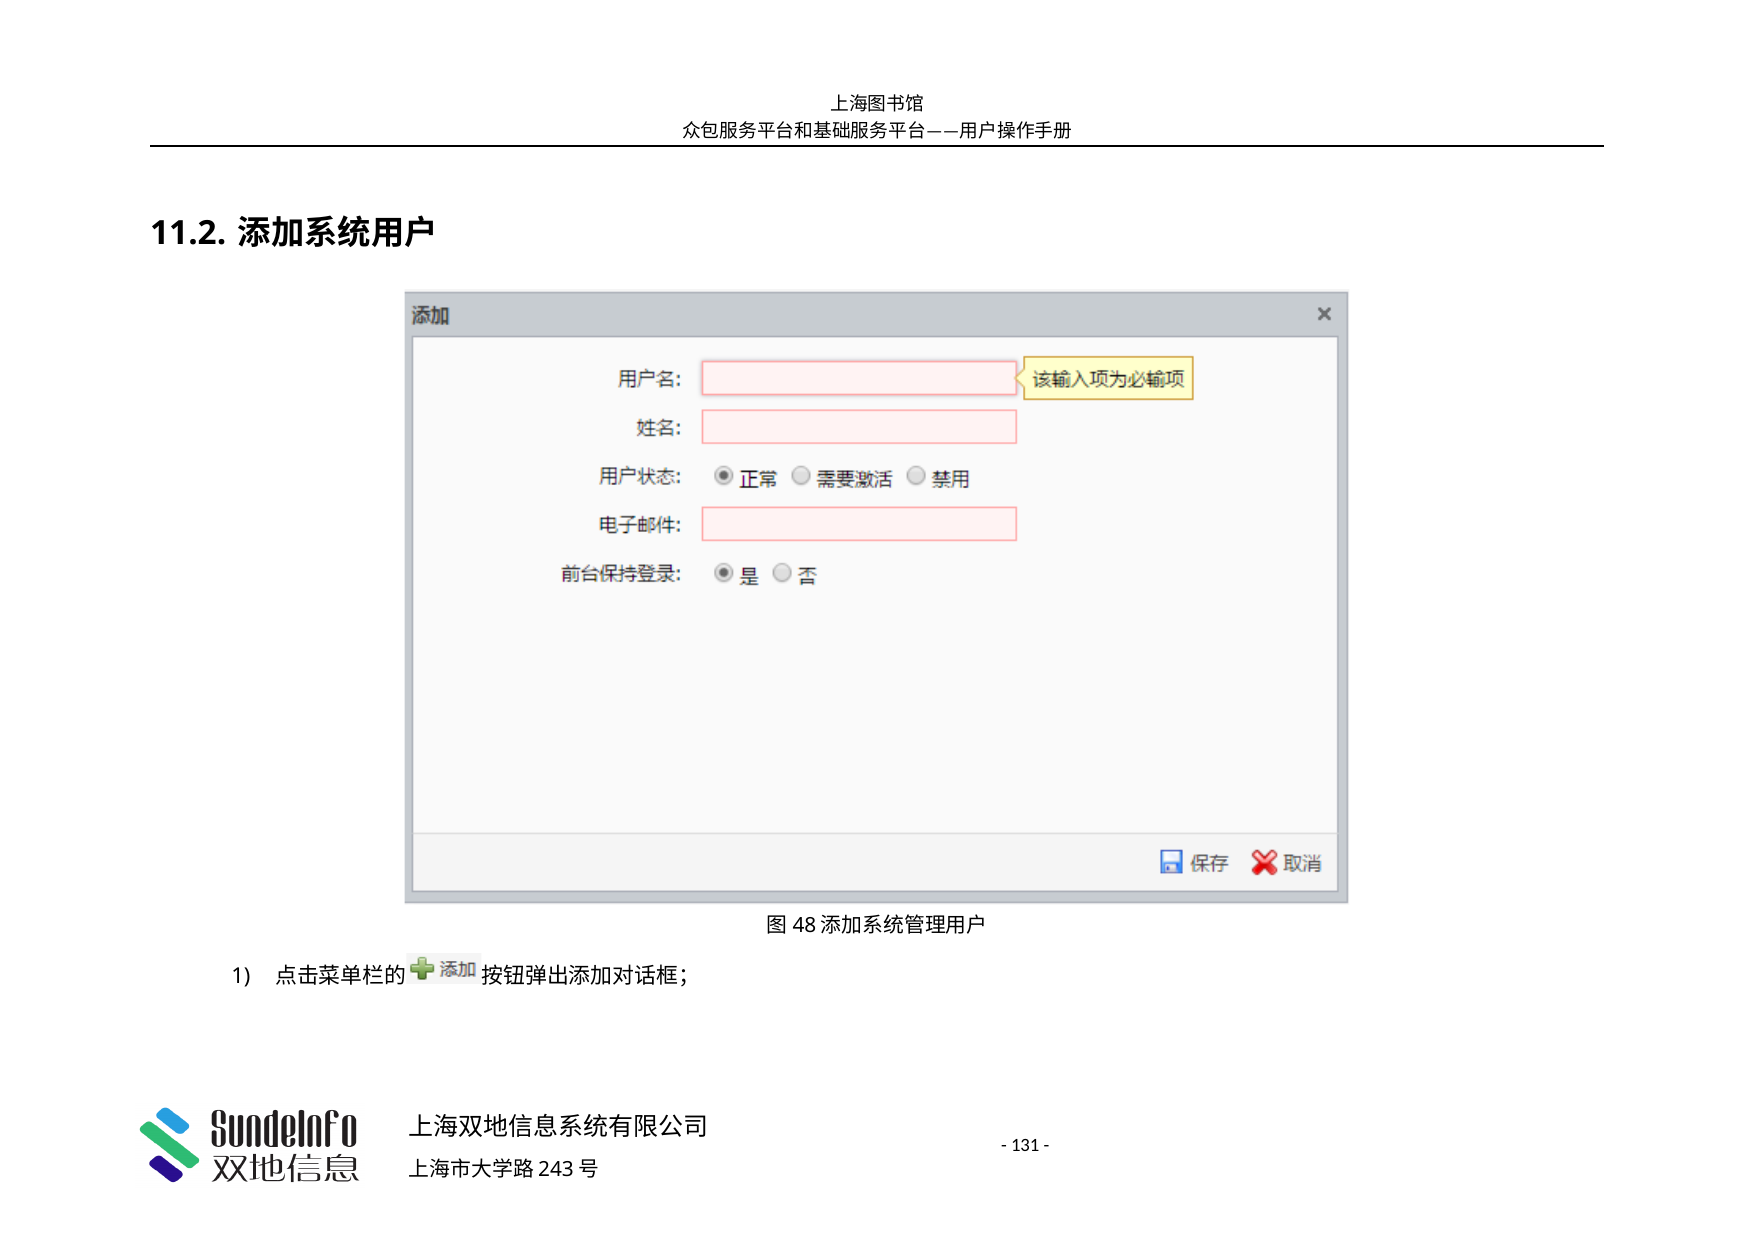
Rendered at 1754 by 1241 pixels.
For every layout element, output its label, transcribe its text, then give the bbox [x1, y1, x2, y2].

picture [406, 953, 482, 984]
picture [134, 1101, 366, 1188]
subtitle 添加系统用户 [150, 198, 1604, 263]
picture [404, 289, 1350, 905]
list 点击菜单栏的按钮弹出添加对话框； [231, 940, 1604, 1005]
